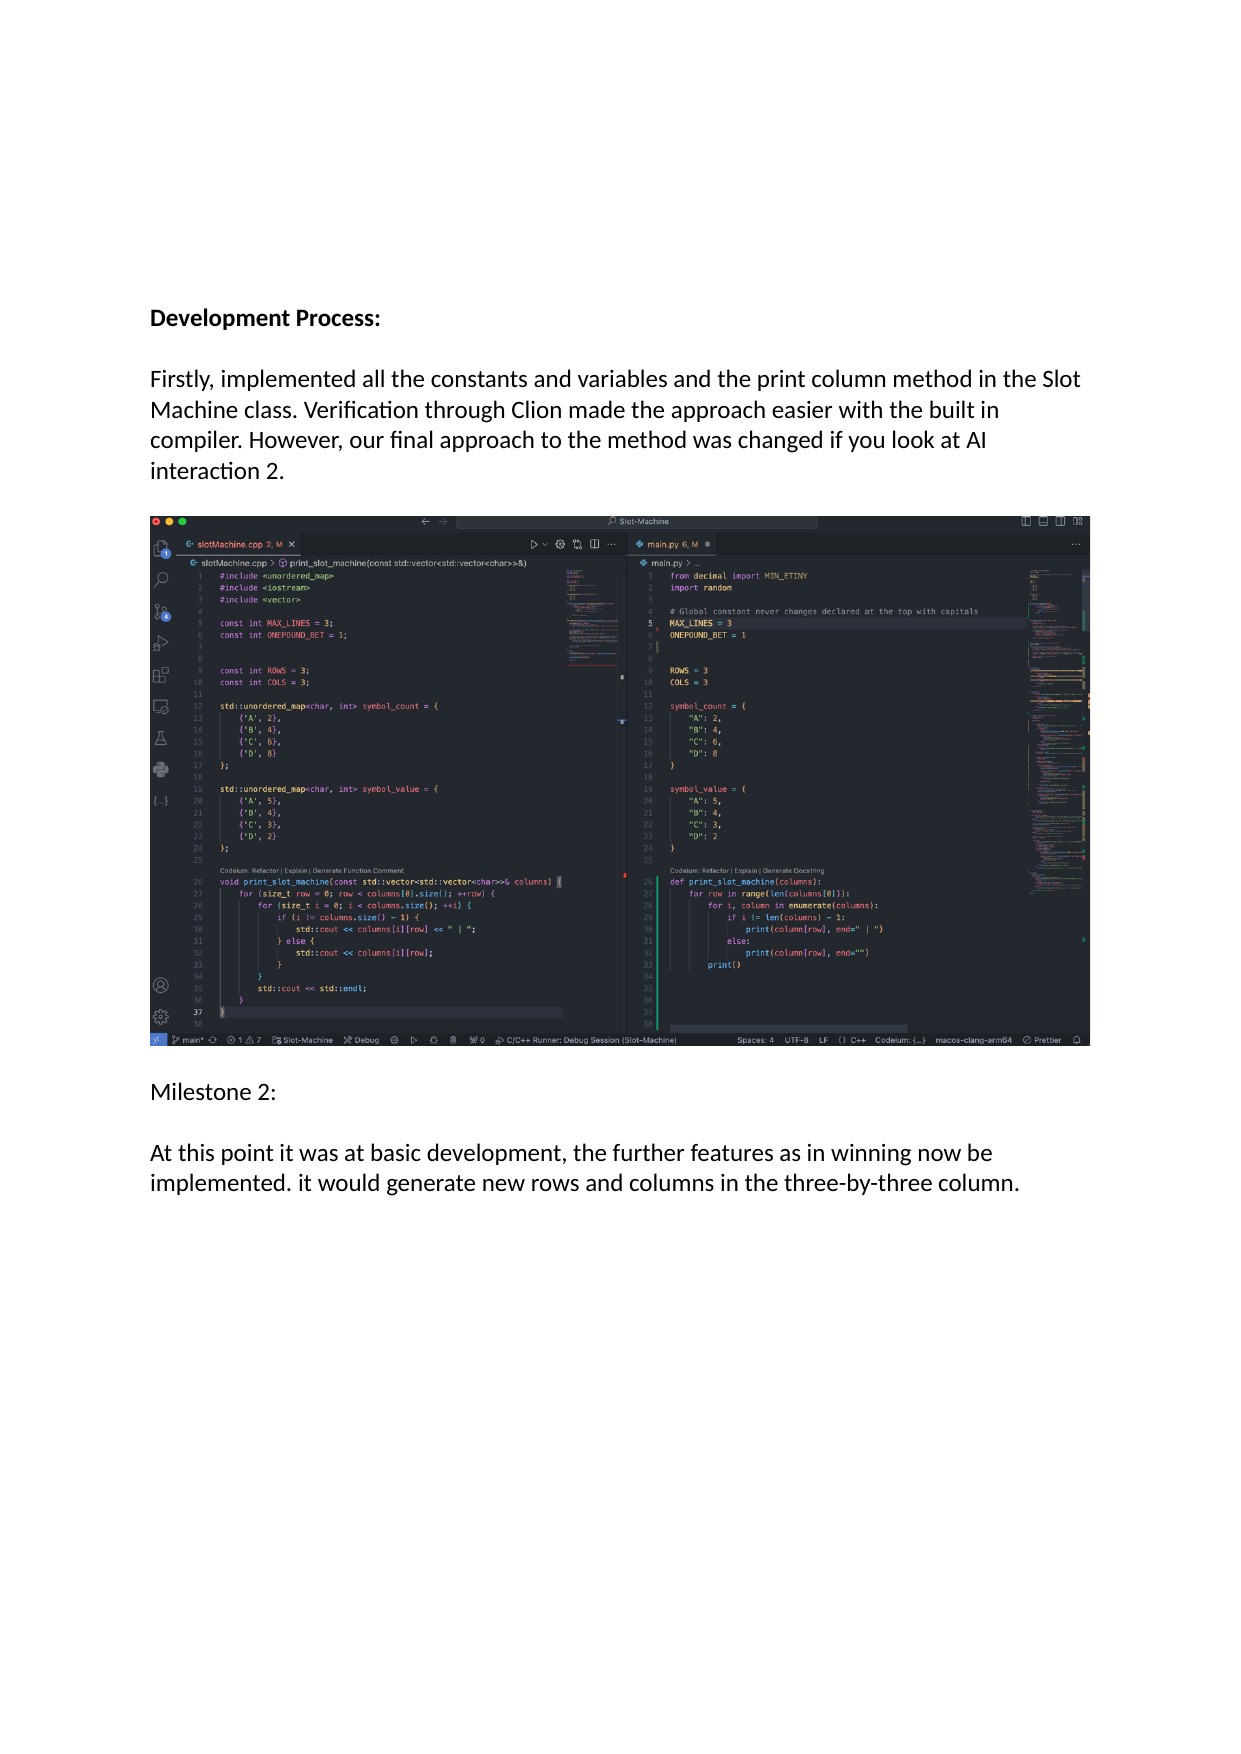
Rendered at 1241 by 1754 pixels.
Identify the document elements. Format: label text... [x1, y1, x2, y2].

text Milestone 2: [150, 1076, 1090, 1106]
picture [150, 516, 1091, 1046]
text At this point it was at basic development, the further features as in winning now be implemented. it would generate new rows and columns in the three-by-three column. [150, 1137, 1090, 1198]
text Firstly, implemented all the constants and variables and the print column method in the Slot Machine class. Verification through Clion made the approach easier with the built in compiler. However, our final approach to the method was changed if you look at AI interaction 2. [150, 364, 1090, 486]
text Development Process: [150, 303, 1090, 333]
